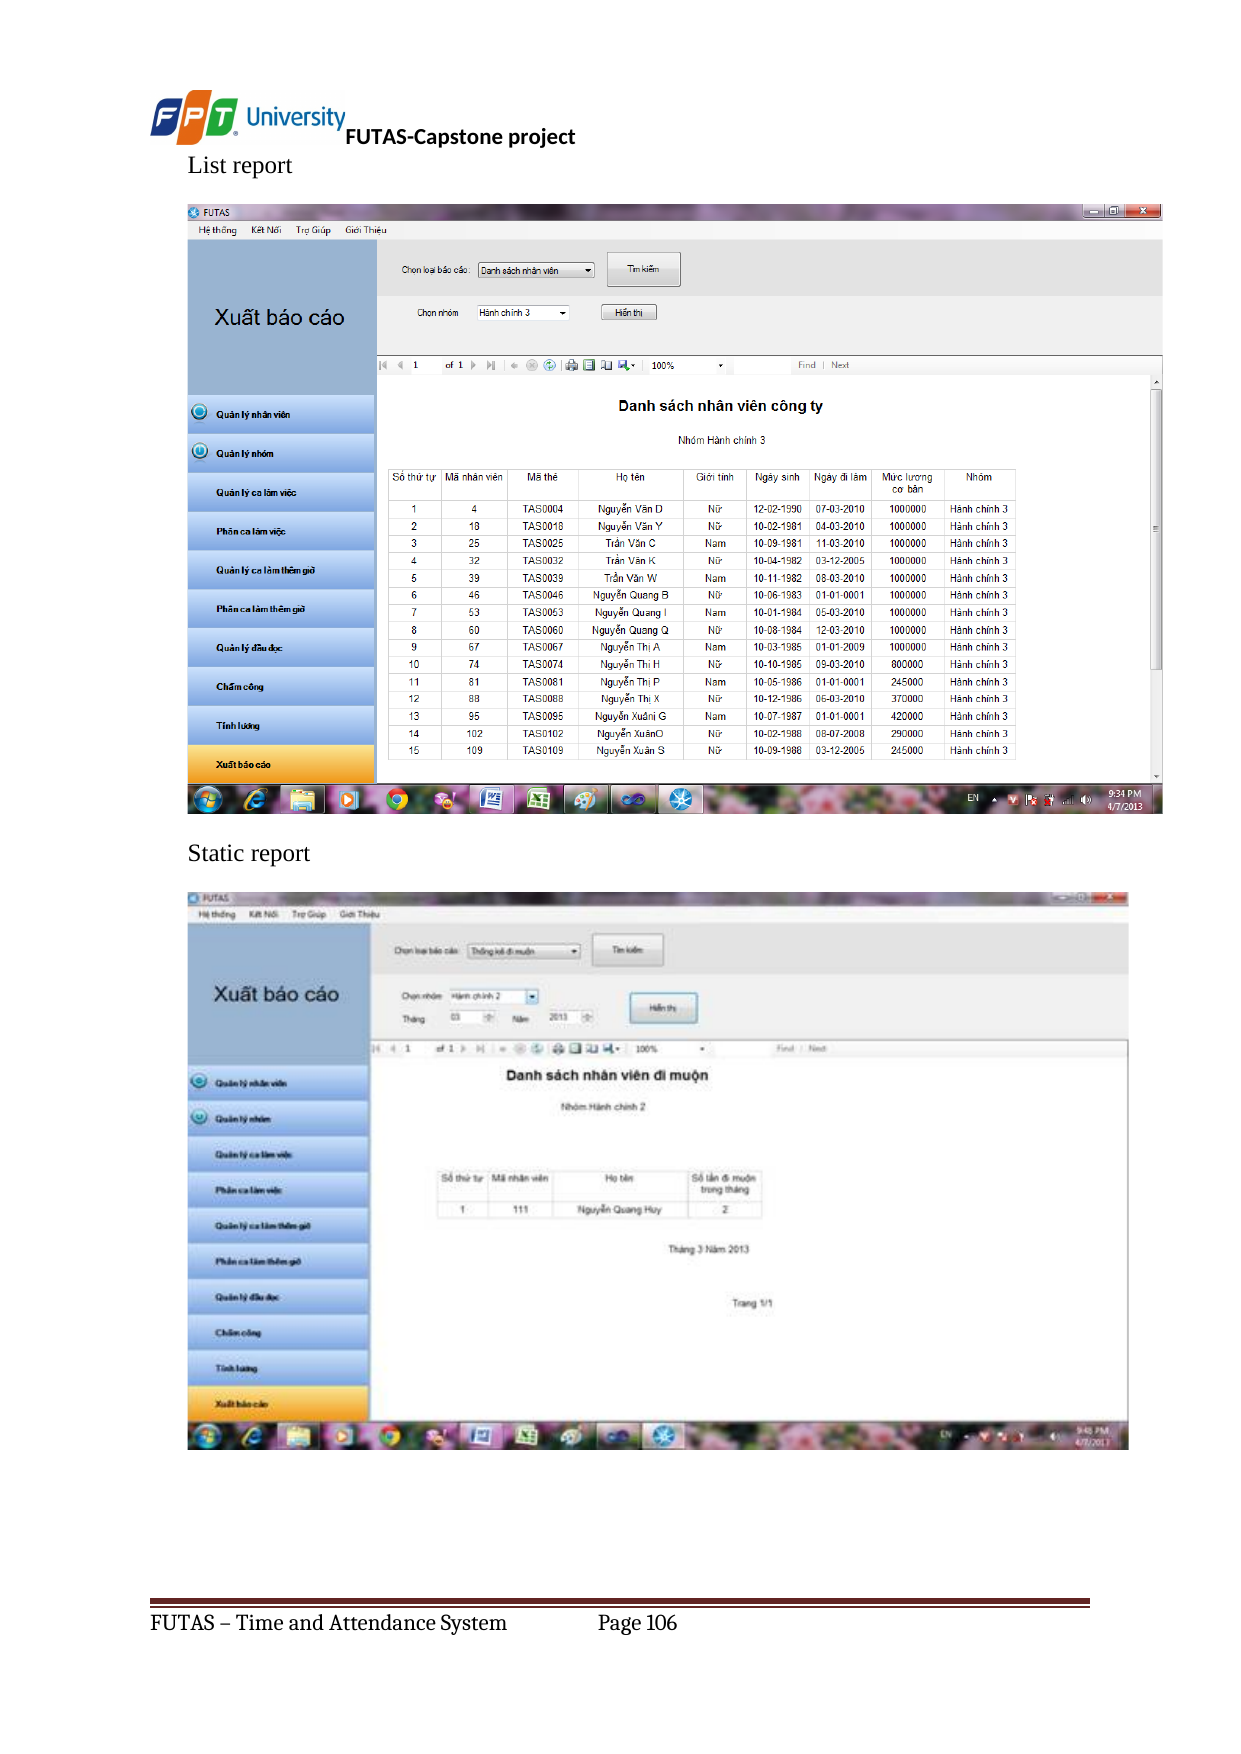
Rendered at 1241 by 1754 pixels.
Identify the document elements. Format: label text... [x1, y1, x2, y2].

picture [187, 204, 1163, 814]
picture [187, 892, 1129, 1450]
picture [150, 90, 346, 145]
text List report [187, 150, 1090, 179]
text Static report [187, 838, 1090, 867]
